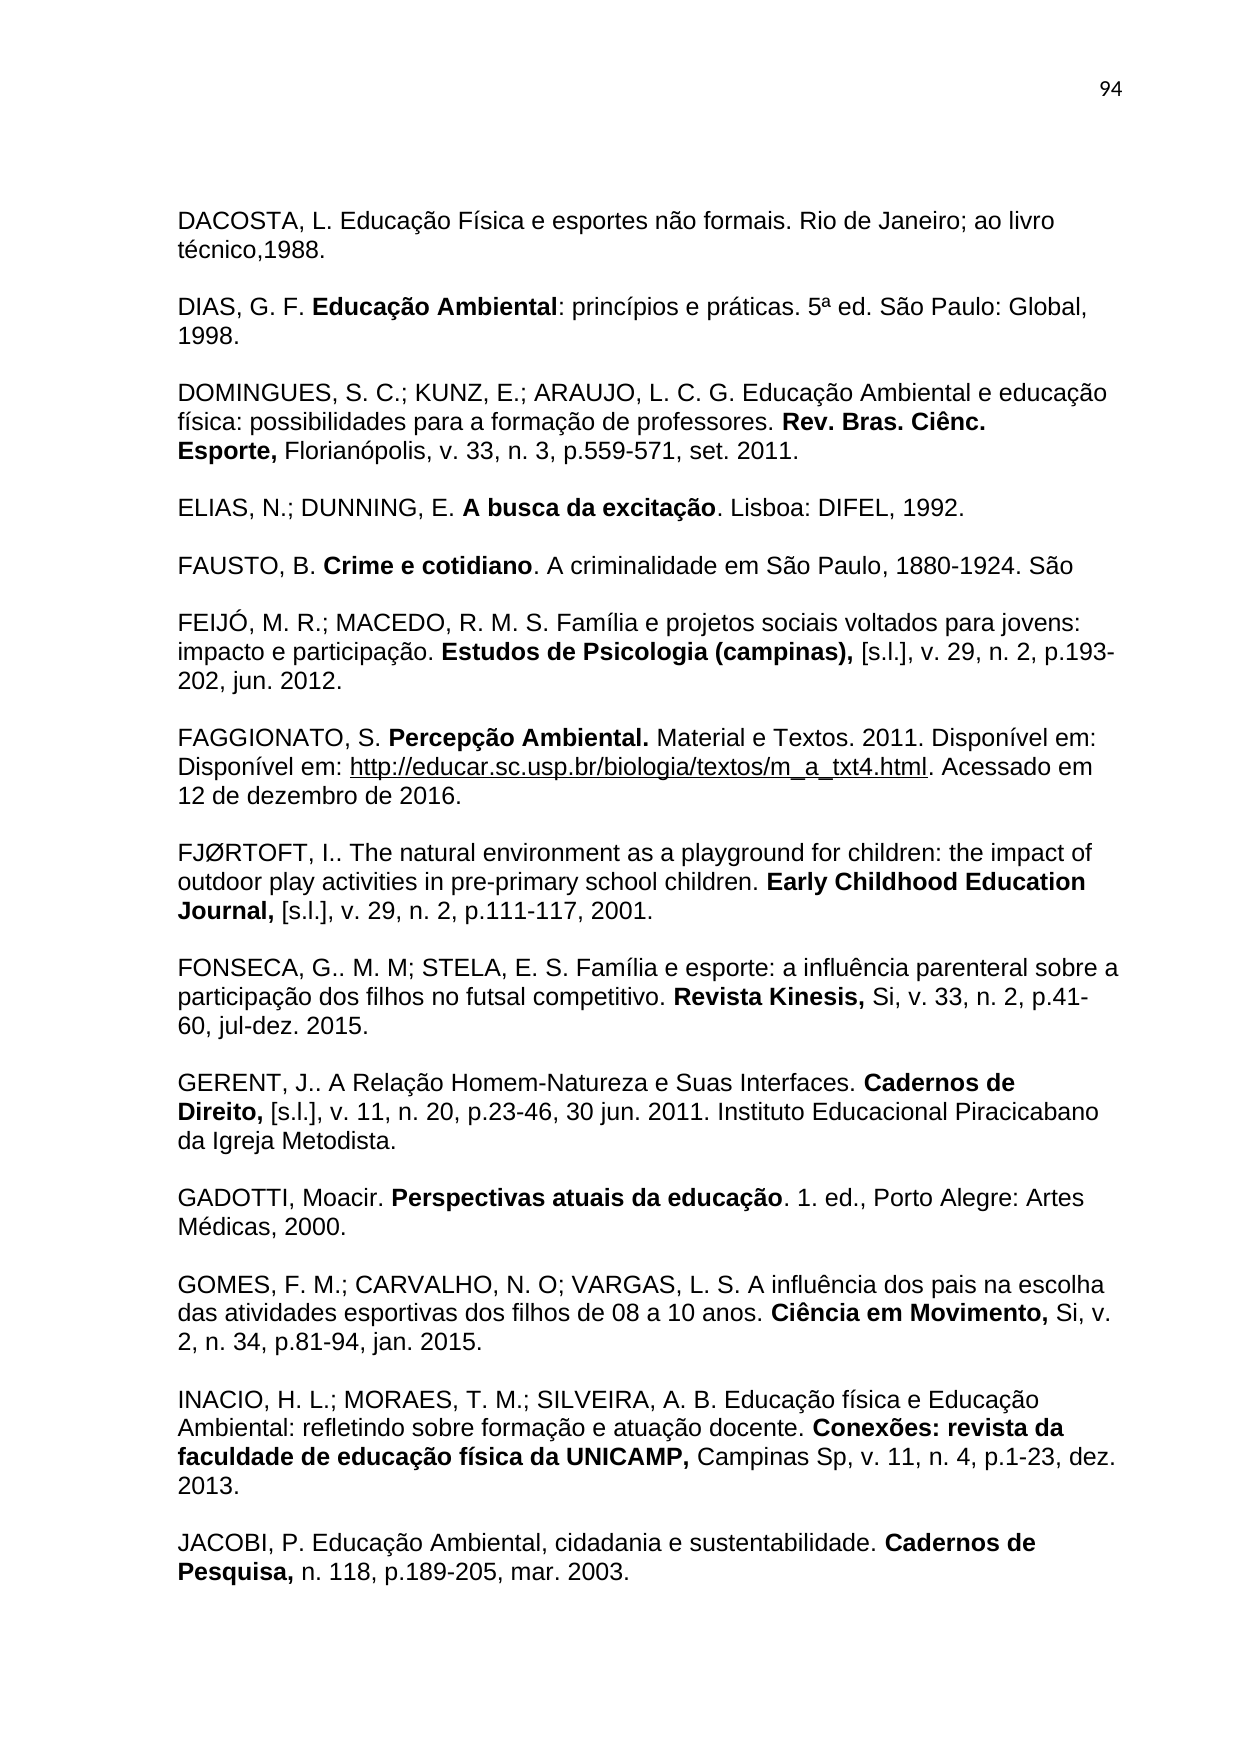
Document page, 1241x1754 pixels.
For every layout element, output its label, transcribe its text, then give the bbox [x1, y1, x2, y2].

text FJØRTOFT, I.. The natural environment as a playground for children: the impact of outdoor play activities in pre-primary school children. Early Childhood Education Journal, [s.l.], v. 29, n. 2, p.111-117, 2001. [177, 838, 1122, 925]
text FONSECA, G.. M. M; STELA, E. S. Família e esporte: a influência parenteral sobre a participação dos filhos no futsal competitivo. Revista Kinesis, Si, v. 33, n. 2, p.41-60, jul-dez. 2015. [177, 953, 1122, 1040]
text FEIJÓ, M. R.; MACEDO, R. M. S. Família e projetos sociais voltados para jovens: impacto e participação. Estudos de Psicologia (campinas), [s.l.], v. 29, n. 2, p.193-202, jun. 2012. [177, 608, 1122, 695]
text DACOSTA, L. Educação Física e esportes não formais. Rio de Janeiro; ao livro [177, 206, 1122, 235]
text Médicas, 2000. [177, 1212, 1122, 1241]
text GADOTTI, Moacir. Perspectivas atuais da educação. 1. ed., Porto Alegre: Artes [177, 1183, 1122, 1212]
text INACIO, H. L.; MORAES, T. M.; SILVEIRA, A. B. Educação física e Educação Ambiental: refletindo sobre formação e atuação docente. Conexões: revista da faculdade de educação física da UNICAMP, Campinas Sp, v. 11, n. 4, p.1-23, dez. 2013. [177, 1385, 1122, 1500]
text GOMES, F. M.; CARVALHO, N. O; VARGAS, L. S. A influência dos pais na escolha das atividades esportivas dos filhos de 08 a 10 anos. Ciência em Movimento, Si, v. 2, n. 34, p.81-94, jan. 2015. [177, 1270, 1122, 1356]
text JACOBI, P. Educação Ambiental, cidadania e sustentabilidade. Cadernos de Pesquisa, n. 118, p.189-205, mar. 2003. [177, 1528, 1122, 1586]
text FAGGIONATO, S. Percepção Ambiental. Material e Textos. 2011. Disponível em: Disponível em: http://educar.sc.usp.br/biologia/textos/m_a_txt4.html. Acessado em 12 de dezembro de 2016. [177, 723, 1122, 810]
text técnico,1988. [177, 235, 1122, 263]
text DIAS, G. F. Educação Ambiental: princípios e práticas. 5ª ed. São Paulo: Global, 1998. [177, 292, 1122, 350]
text GERENT, J.. A Relação Homem-Natureza e Suas Interfaces. Cadernos de Direito, [s.l.], v. 11, n. 20, p.23-46, 30 jun. 2011. Instituto Educacional Piracicabano da Igreja Metodista. [177, 1068, 1122, 1155]
text DOMINGUES, S. C.; KUNZ, E.; ARAUJO, L. C. G. Educação Ambiental e educação física: possibilidades para a formação de professores. Rev. Bras. Ciênc. Esporte, Florianópolis, v. 33, n. 3, p.559-571, set. 2011. [177, 378, 1122, 465]
text FAUSTO, B. Crime e cotidiano. A criminalidade em São Paulo, 1880-1924. São [177, 551, 1122, 580]
text ELIAS, N.; DUNNING, E. A busca da excitação. Lisboa: DIFEL, 1992. [177, 493, 1122, 522]
